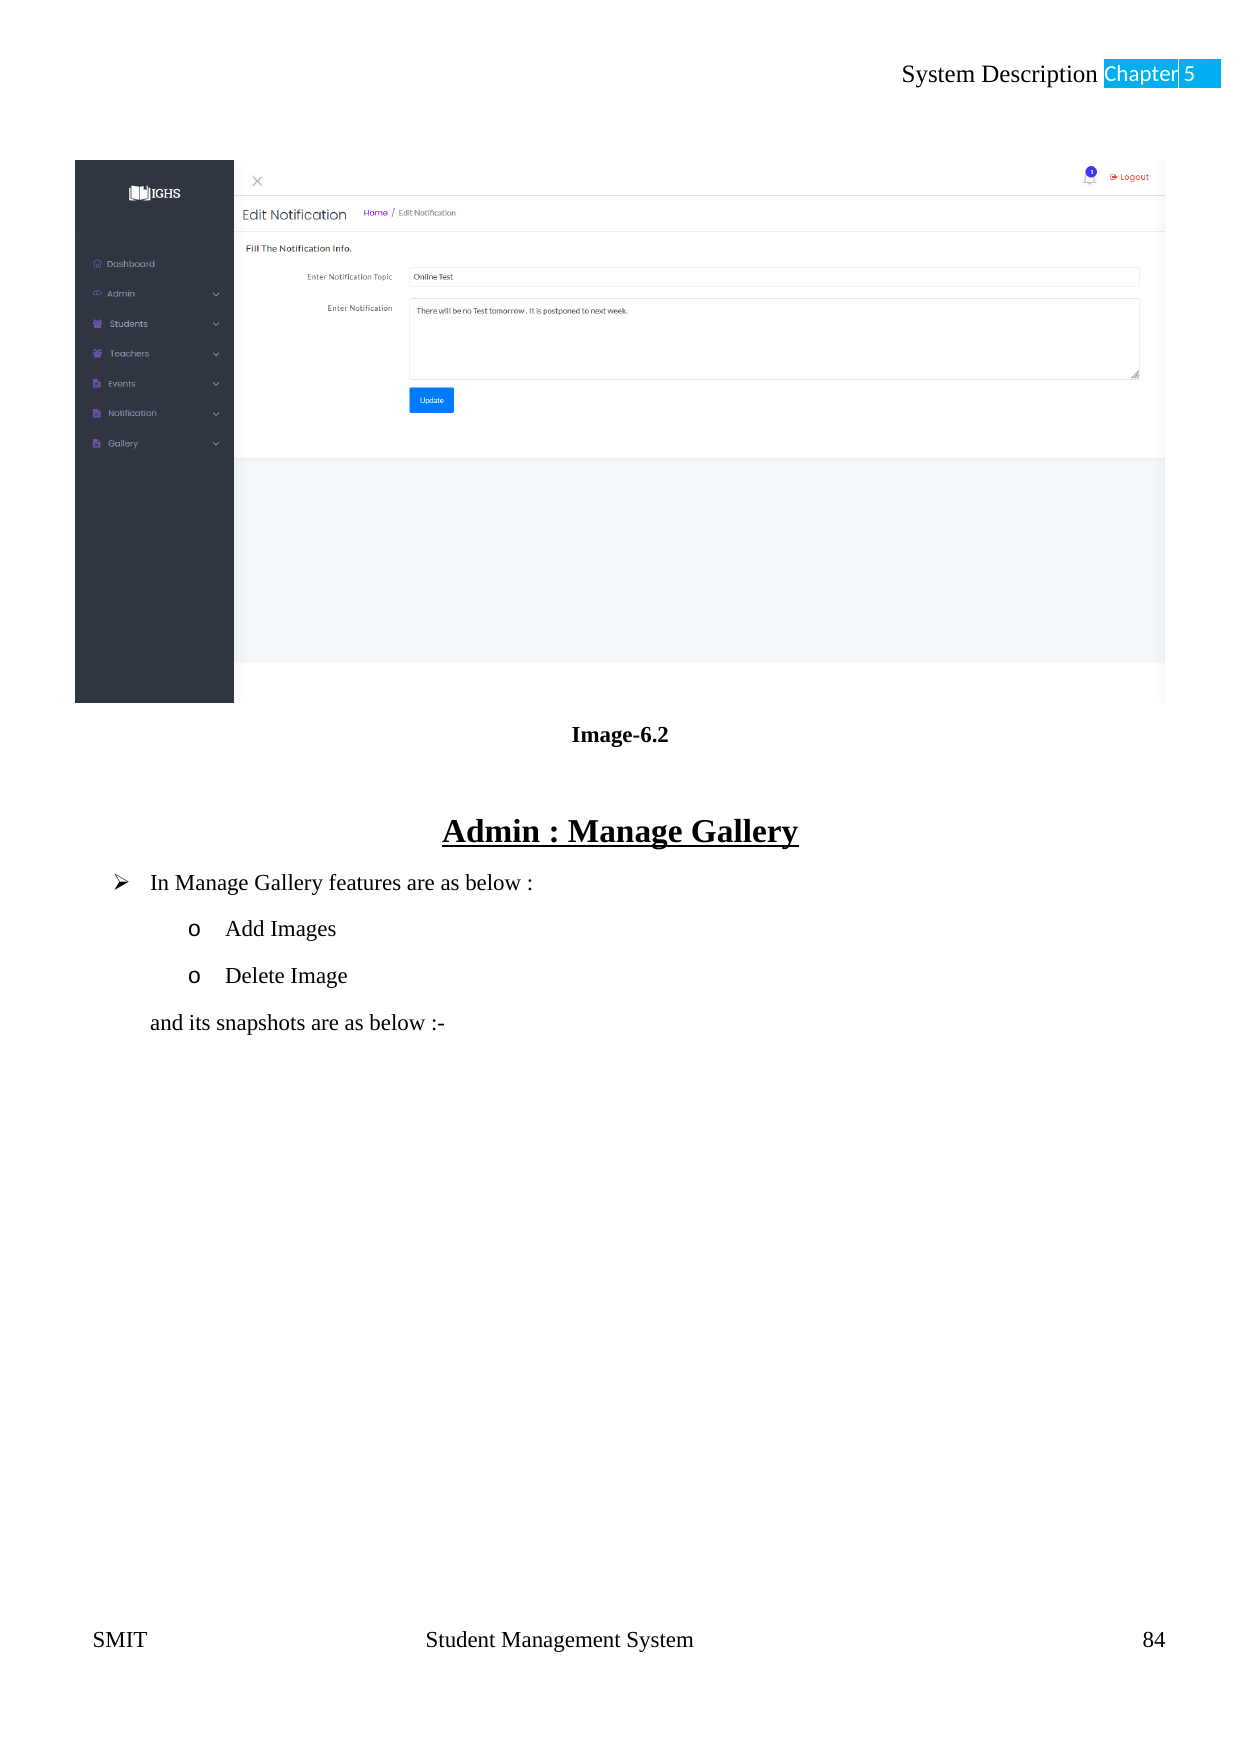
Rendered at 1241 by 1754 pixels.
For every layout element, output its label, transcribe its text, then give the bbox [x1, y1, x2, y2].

list In Manage Gallery features are as below : [112, 869, 1165, 896]
list Add Images [187, 914, 1165, 943]
list Image-6.2 [75, 721, 1165, 748]
list Delete Image [187, 962, 1165, 990]
list and its snapshots are as below :- [150, 1009, 1165, 1035]
text Admin : Manage Gallery [75, 811, 1165, 850]
picture [75, 160, 1166, 703]
